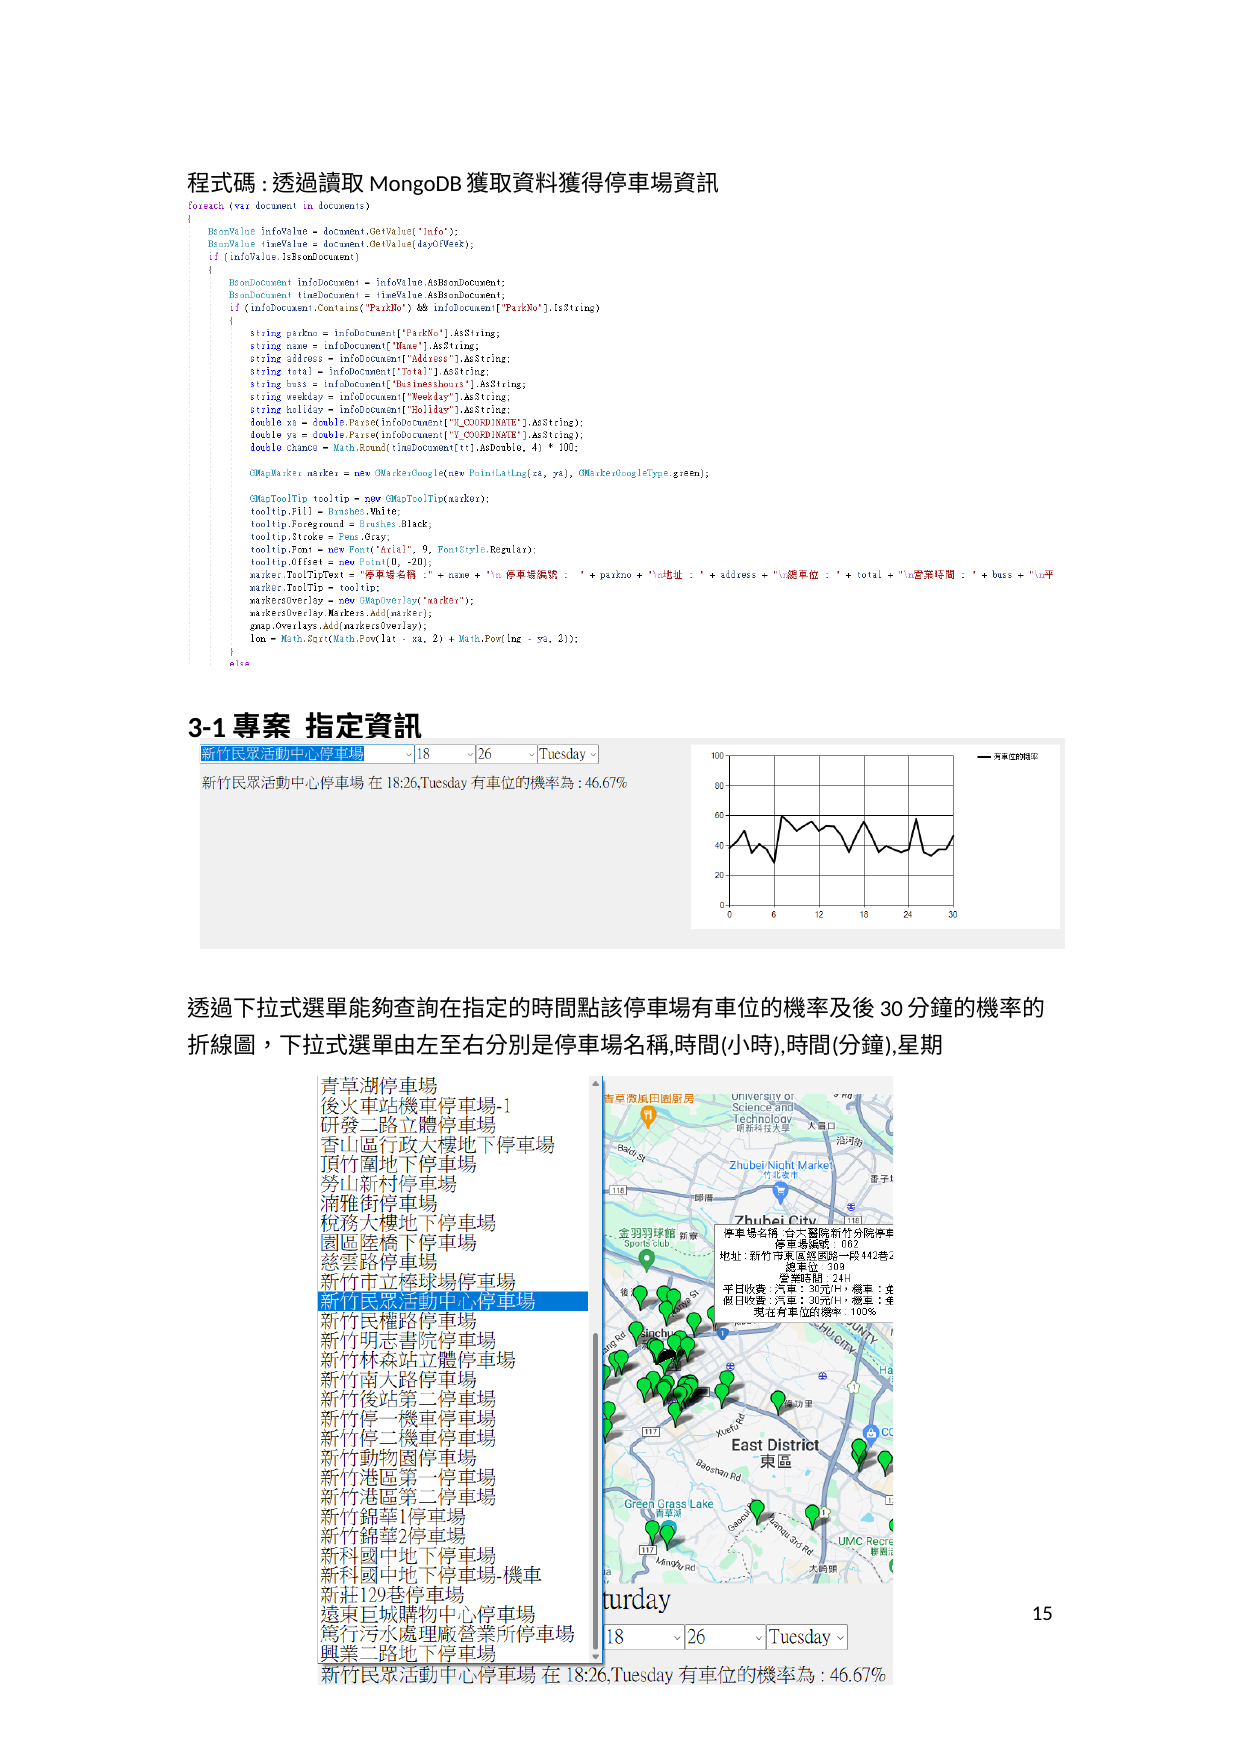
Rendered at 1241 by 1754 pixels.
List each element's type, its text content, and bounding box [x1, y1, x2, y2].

picture [187, 200, 1053, 666]
text 3-1 專案_指定資訊 [187, 666, 1053, 762]
picture [199, 738, 1065, 949]
text 程式碼 : 透過讀取MongoDB獲取資料獲得停車場資訊 [187, 162, 1053, 200]
text 透過下拉式選單能夠查詢在指定的時間點該停車場有車位的機率及後30分鐘的機率的折線圖，下拉式選單由左至右分別是停車場名稱,時間(小時),時間(分鐘),星期 [187, 987, 1053, 1062]
picture [317, 1076, 894, 1685]
